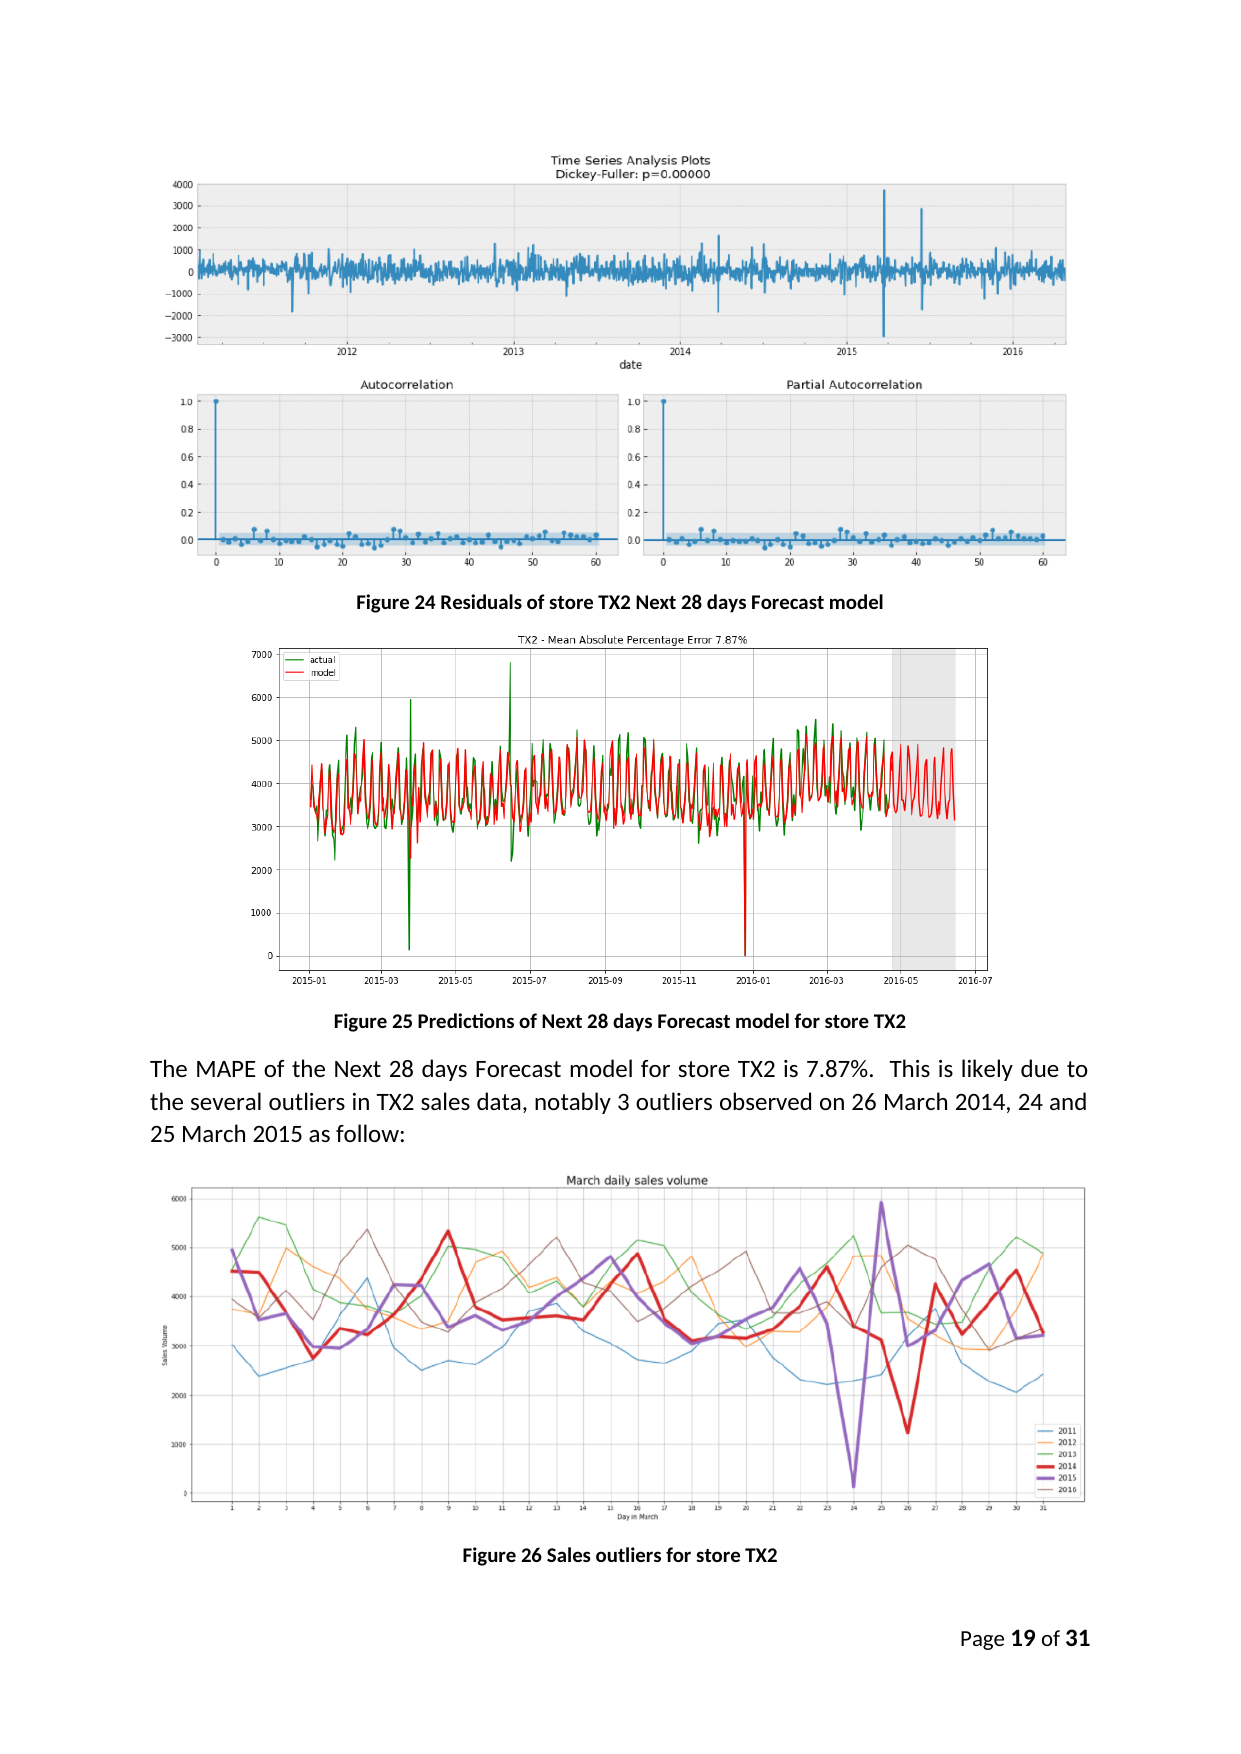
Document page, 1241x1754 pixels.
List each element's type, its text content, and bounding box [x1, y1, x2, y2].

picture [150, 150, 1070, 571]
picture [241, 633, 1000, 990]
text Figure Sales outliers for store TX2 [150, 1542, 1090, 1567]
text The MAPE of the Next 28 days Forecast model for store TX2 is 7.87%. This is likely due to the several outliers in TX2 sales data, notably 3 outliers observed on 26 March 2014, 24 and 25 March 2015 as follow: [150, 1053, 1090, 1149]
text Figure Predictions of Next 28 days Forecast model for store TX2 [150, 1009, 1090, 1034]
picture [150, 1168, 1091, 1524]
text Figure Residuals of store TX2 Next 28 days Forecast model [150, 589, 1090, 614]
